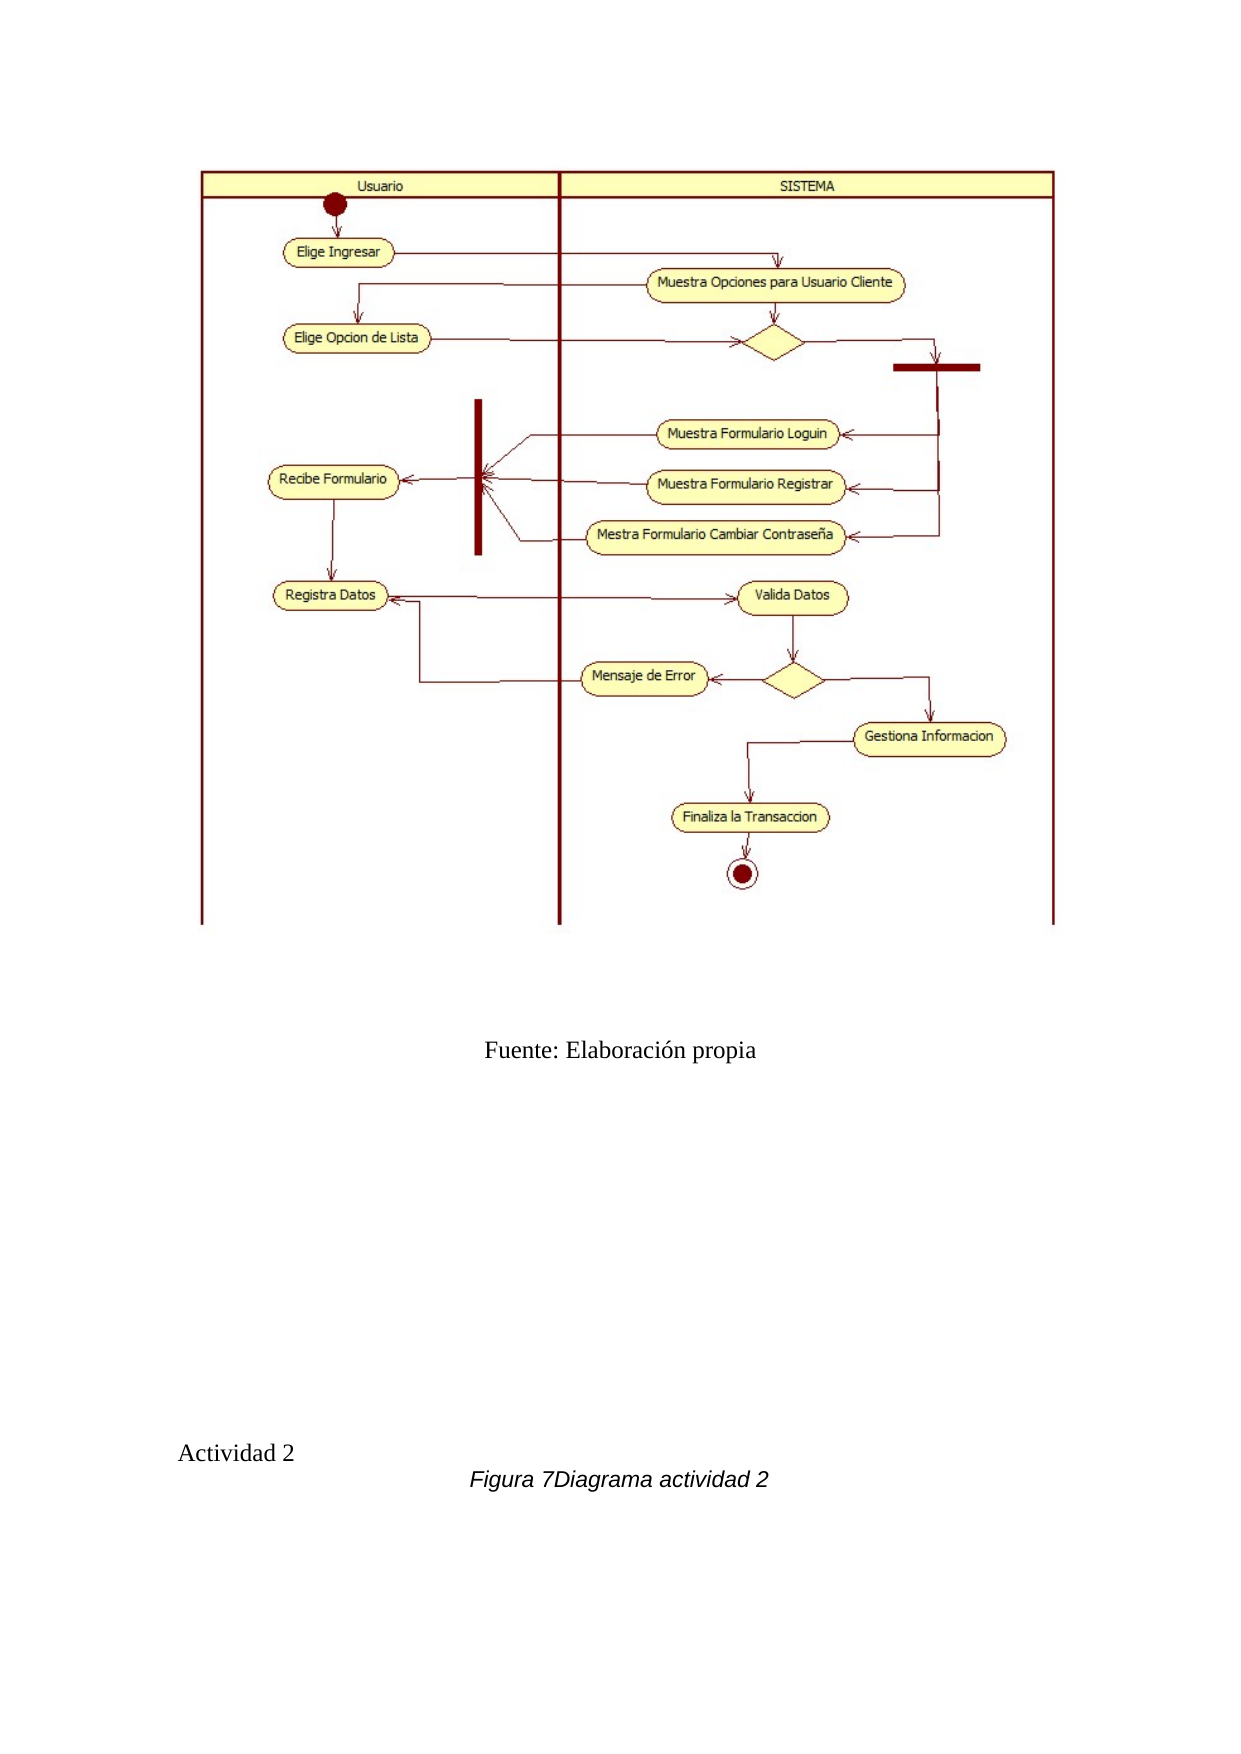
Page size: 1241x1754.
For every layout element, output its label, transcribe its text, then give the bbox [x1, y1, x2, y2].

text Fuente: Elaboración propia [177, 1035, 1063, 1064]
text Actividad 2 [177, 1438, 1063, 1466]
text Figura 7Diagrama actividad 2 [177, 1466, 1063, 1493]
picture [177, 147, 1080, 949]
